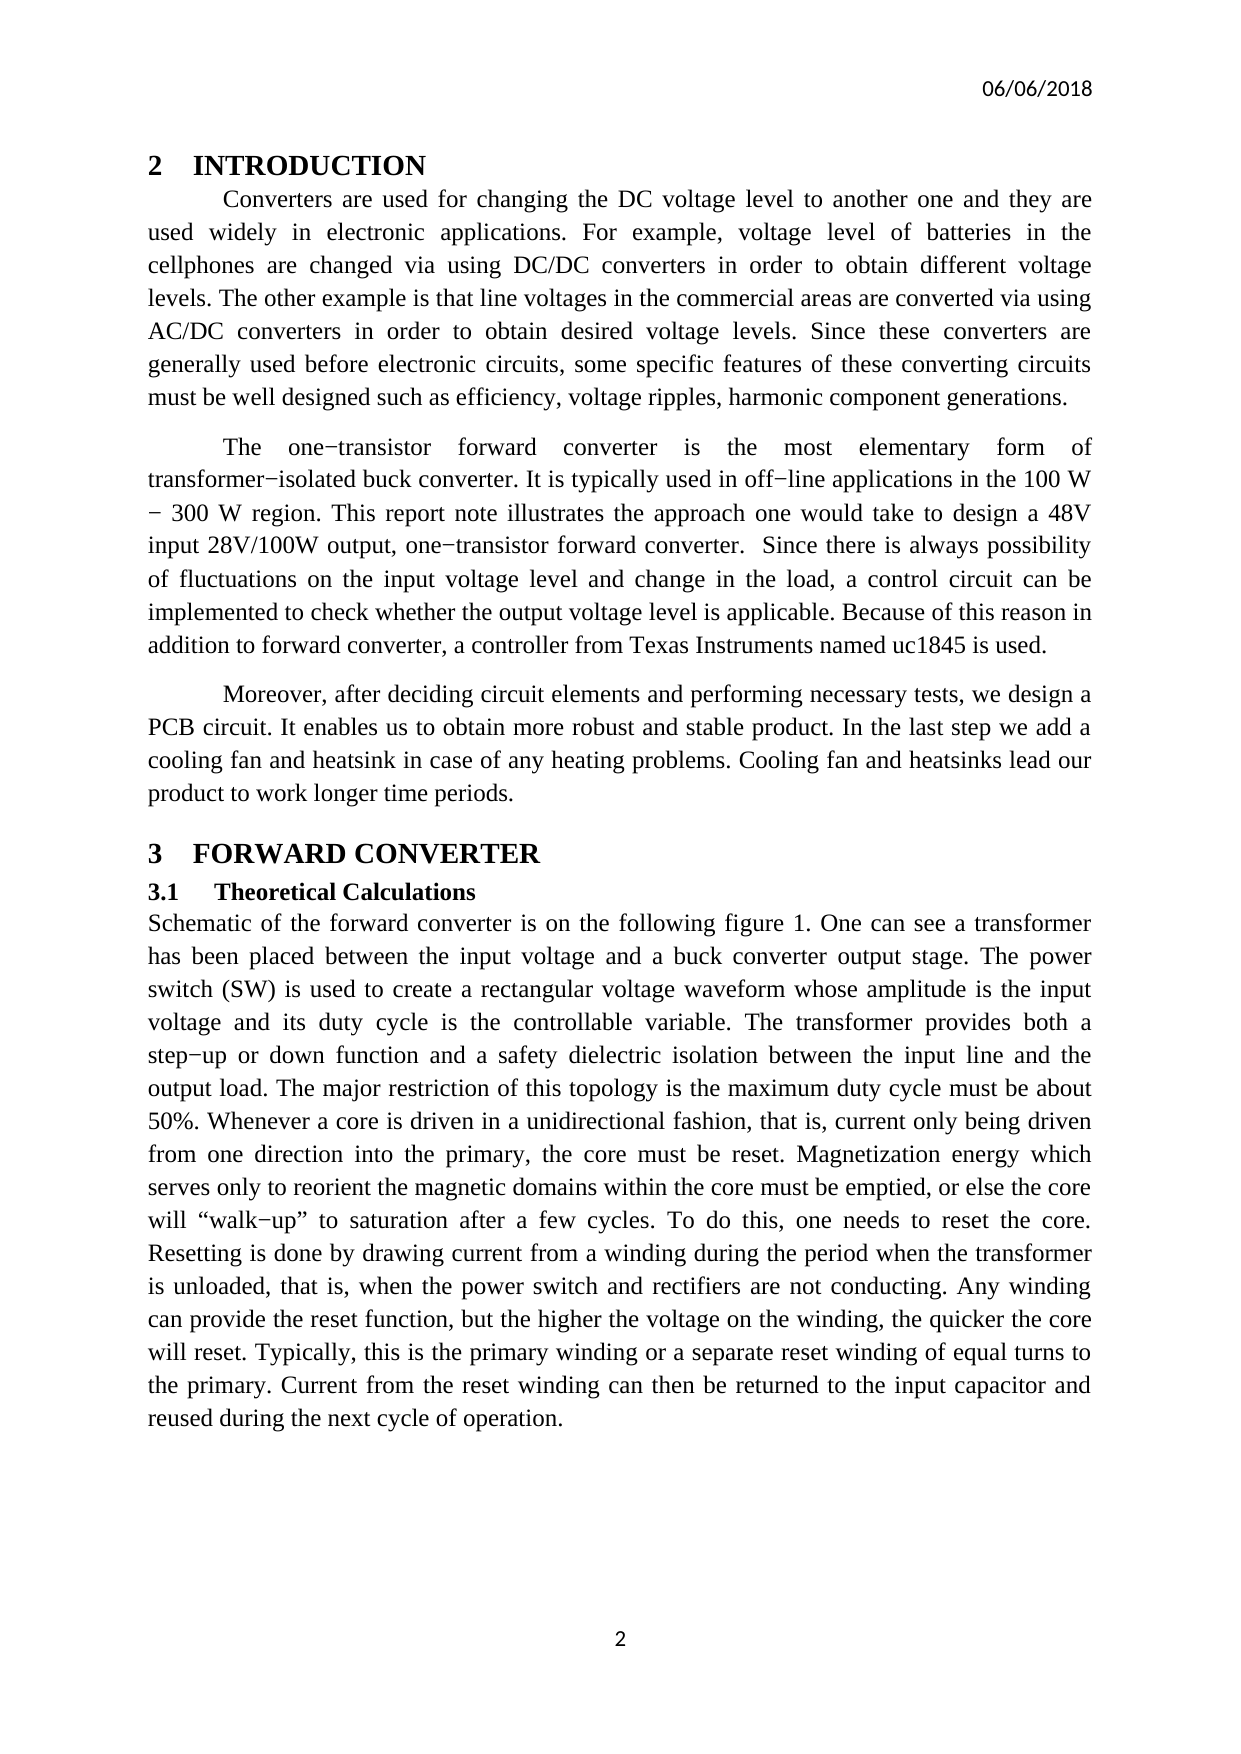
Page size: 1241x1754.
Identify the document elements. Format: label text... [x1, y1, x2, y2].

text Converters are used for changing the DC voltage level to another one and they are used widely in electronic applications. For example, voltage level of batteries in the cellphones are changed via using DC/DC converters in order to obtain different voltage levels. The other example is that line voltages in the commercial areas are converted via using AC/DC converters in order to obtain desired voltage levels. Since these converters are generally used before electronic circuits, some specific features of these converting circuits must be well designed such as efficiency, voltage ripples, harmonic component generations. [148, 184, 1093, 411]
text The one−transistor forward converter is the most elementary form of transformer−isolated buck converter. It is typically used in off−line applications in the 100 W − 300 W region. This report note illustrates the approach one would take to design a 48V input 28V/100W output, one−transistor forward converter. Since there is always possibility of fluctuations on the input voltage level and change in the load, a control circuit can be implemented to check whether the output voltage level is applicable. Because of this reason in addition to forward converter, a controller from Texas Instruments named uc1845 is used. [148, 432, 1093, 658]
subtitle INTRODUCTION [148, 148, 1093, 181]
subtitle Theoretical Calculations [148, 877, 1093, 906]
text Schematic of the forward converter is on the following figure 1. One can see a transformer has been placed between the input voltage and a buck converter output stage. The power switch (SW) is used to create a rectangular voltage waveform whose amplitude is the input voltage and its duty cycle is the controllable variable. The transformer provides both a step−up or down function and a safety dielectric isolation between the input line and the output load. The major restriction of this topology is the maximum duty cycle must be about 50%. Whenever a core is driven in a unidirectional fashion, that is, current only being driven from one direction into the primary, the core must be reset. Magnetization energy which serves only to reorient the magnetic domains within the core must be emptied, or else the core will “walk−up” to saturation after a few cycles. To do this, one needs to reset the core. Resetting is done by drawing current from a winding during the period when the transformer is unloaded, that is, when the power switch and rectifiers are not conducting. Any winding can provide the reset function, but the higher the voltage on the winding, the quicker the core will reset. Typically, this is the primary winding or a separate reset winding of equal turns to the primary. Current from the reset winding can then be returned to the input capacitor and reused during the next cycle of operation. [148, 908, 1093, 1432]
subtitle FORWARD CONVERTER [148, 836, 1093, 870]
text Moreover, after deciding circuit elements and performing necessary tests, we design a PCB circuit. It enables us to obtain more robust and stable product. In the last step we add a cooling fan and heatsink in case of any heating problems. Cooling fan and heatsinks lead our product to work longer time periods. [148, 679, 1093, 807]
